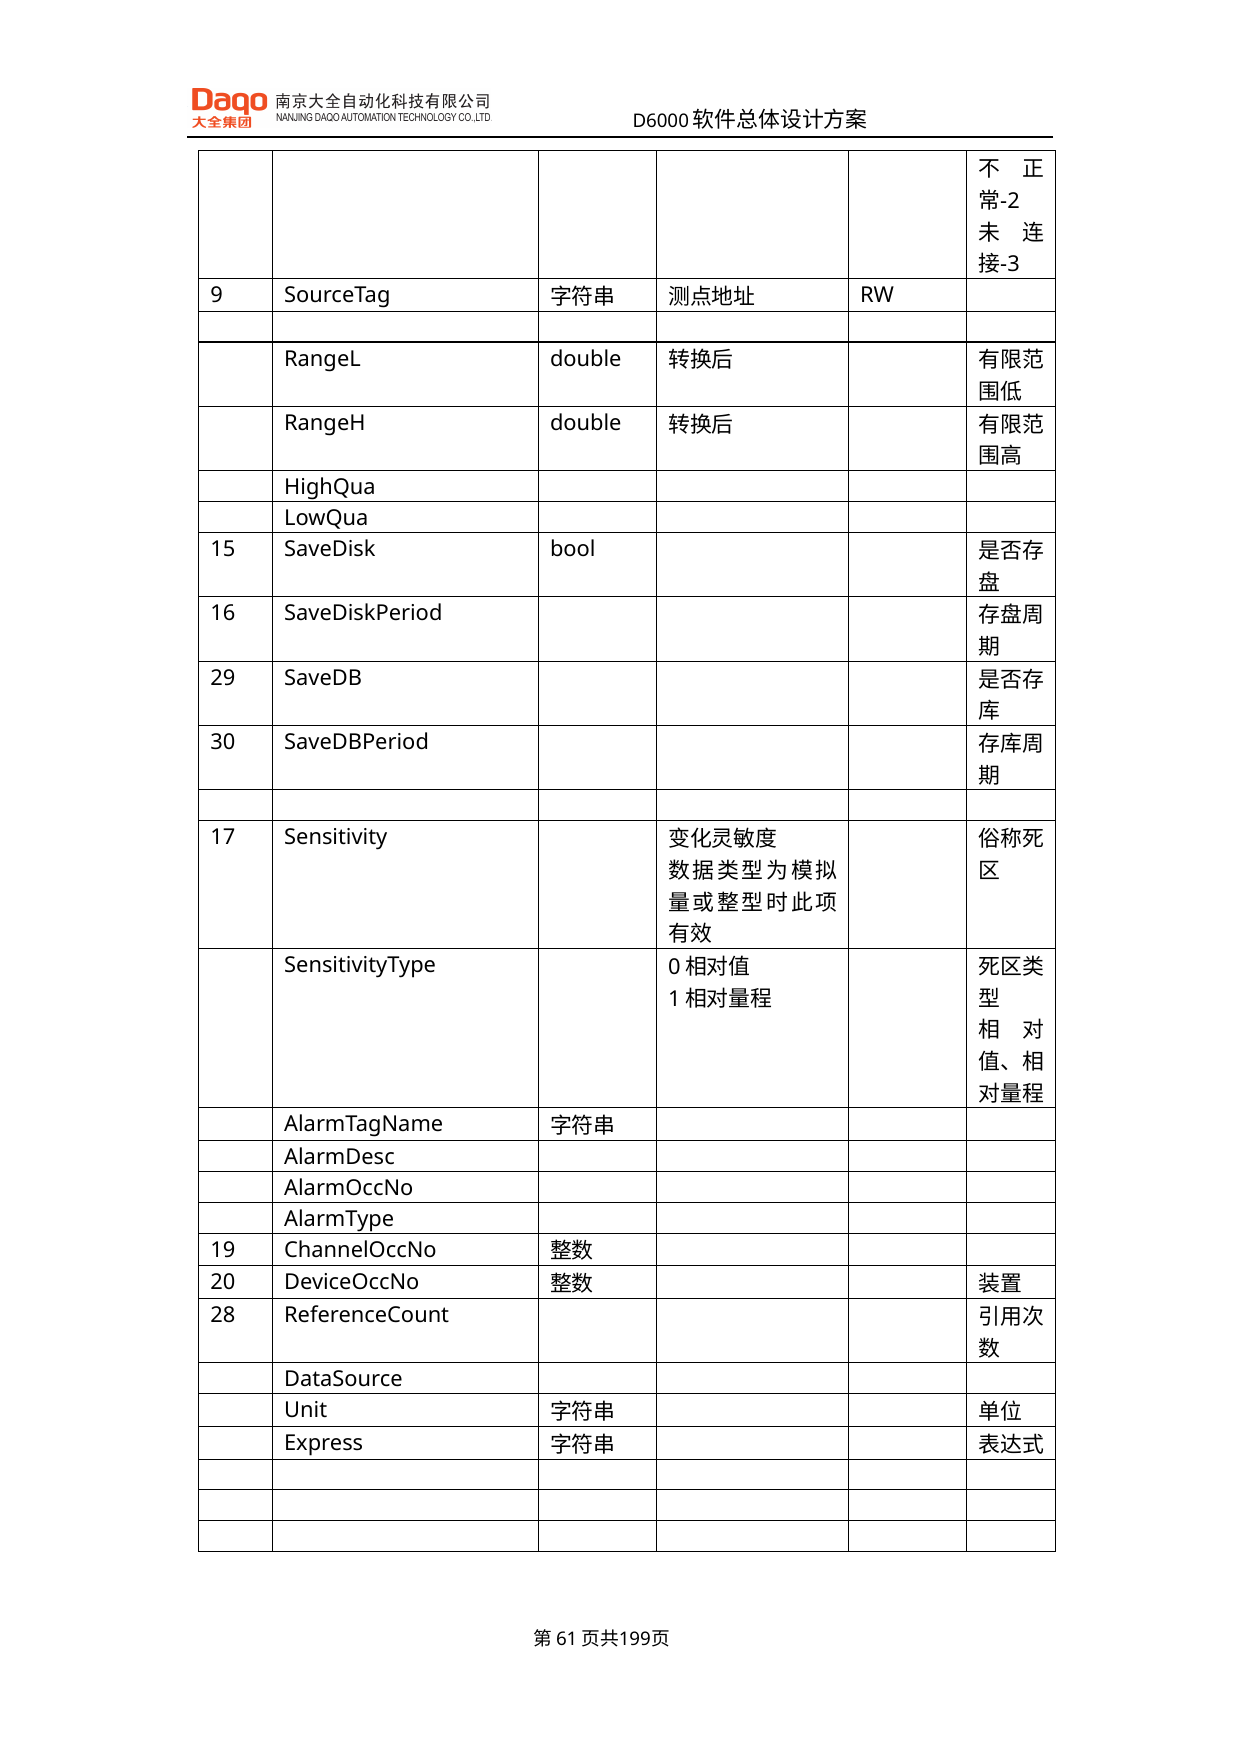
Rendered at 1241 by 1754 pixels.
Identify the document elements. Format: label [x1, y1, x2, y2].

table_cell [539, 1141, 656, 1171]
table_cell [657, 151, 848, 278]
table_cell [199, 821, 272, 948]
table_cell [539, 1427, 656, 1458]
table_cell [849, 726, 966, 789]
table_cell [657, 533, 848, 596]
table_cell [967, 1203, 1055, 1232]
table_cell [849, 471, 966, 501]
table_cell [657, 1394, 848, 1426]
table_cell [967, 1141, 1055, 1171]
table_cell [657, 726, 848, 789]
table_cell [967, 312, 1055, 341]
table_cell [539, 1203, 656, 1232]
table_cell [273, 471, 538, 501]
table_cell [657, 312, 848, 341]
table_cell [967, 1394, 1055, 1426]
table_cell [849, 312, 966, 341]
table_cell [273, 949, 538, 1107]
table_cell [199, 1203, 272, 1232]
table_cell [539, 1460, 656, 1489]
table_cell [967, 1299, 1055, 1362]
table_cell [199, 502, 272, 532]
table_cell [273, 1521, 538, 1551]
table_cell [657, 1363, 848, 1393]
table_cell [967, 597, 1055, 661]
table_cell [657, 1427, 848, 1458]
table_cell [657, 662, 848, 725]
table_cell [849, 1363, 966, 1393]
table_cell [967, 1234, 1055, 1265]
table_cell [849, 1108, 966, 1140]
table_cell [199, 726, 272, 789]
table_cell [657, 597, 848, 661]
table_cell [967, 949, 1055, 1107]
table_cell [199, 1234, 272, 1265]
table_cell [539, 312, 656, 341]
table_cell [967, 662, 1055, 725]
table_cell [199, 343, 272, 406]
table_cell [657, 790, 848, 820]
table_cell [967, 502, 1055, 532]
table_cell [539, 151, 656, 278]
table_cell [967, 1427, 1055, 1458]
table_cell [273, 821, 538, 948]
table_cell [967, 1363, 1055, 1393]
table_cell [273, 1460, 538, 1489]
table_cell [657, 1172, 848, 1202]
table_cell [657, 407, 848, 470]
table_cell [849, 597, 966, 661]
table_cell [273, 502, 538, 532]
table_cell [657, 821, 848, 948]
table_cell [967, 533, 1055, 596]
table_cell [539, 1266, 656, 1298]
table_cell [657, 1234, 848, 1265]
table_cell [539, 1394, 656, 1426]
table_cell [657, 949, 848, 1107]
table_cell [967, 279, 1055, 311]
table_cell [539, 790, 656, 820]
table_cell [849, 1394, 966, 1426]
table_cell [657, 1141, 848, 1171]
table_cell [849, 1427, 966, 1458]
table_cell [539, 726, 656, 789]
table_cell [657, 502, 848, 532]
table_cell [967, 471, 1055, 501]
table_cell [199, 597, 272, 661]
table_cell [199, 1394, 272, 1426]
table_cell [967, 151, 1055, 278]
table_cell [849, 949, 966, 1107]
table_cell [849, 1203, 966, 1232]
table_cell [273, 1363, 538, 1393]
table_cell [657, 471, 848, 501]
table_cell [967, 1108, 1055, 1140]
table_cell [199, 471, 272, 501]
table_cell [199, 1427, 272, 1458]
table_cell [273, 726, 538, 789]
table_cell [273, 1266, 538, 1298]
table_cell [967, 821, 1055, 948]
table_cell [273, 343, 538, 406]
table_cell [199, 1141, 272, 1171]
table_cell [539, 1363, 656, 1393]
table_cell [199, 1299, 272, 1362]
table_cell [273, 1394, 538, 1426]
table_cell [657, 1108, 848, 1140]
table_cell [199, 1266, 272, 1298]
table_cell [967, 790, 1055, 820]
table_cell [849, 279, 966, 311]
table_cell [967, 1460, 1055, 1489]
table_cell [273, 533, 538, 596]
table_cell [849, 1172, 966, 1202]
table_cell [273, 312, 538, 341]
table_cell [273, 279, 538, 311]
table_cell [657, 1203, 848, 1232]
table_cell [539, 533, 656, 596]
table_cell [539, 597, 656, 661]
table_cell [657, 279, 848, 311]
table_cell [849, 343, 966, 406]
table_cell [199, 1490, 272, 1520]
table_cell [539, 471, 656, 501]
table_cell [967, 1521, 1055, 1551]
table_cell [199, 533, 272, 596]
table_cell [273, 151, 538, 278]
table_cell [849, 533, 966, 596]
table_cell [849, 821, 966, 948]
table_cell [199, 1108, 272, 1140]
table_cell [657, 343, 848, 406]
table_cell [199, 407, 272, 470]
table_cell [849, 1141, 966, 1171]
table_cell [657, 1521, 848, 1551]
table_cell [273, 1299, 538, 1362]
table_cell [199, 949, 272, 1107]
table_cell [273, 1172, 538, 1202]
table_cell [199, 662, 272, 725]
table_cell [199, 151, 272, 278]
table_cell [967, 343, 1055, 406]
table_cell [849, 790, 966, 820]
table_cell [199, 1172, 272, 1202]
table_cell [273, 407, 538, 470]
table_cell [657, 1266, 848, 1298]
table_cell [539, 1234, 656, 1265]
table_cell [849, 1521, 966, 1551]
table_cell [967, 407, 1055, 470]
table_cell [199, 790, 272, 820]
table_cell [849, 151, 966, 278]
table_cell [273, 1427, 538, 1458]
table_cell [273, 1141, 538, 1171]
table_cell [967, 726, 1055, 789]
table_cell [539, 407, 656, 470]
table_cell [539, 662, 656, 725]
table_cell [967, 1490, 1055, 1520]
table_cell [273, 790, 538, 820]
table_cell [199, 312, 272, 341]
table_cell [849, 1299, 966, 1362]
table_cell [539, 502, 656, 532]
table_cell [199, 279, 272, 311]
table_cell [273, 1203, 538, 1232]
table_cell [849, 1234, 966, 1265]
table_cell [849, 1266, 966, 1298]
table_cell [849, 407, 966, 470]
picture [187, 88, 492, 128]
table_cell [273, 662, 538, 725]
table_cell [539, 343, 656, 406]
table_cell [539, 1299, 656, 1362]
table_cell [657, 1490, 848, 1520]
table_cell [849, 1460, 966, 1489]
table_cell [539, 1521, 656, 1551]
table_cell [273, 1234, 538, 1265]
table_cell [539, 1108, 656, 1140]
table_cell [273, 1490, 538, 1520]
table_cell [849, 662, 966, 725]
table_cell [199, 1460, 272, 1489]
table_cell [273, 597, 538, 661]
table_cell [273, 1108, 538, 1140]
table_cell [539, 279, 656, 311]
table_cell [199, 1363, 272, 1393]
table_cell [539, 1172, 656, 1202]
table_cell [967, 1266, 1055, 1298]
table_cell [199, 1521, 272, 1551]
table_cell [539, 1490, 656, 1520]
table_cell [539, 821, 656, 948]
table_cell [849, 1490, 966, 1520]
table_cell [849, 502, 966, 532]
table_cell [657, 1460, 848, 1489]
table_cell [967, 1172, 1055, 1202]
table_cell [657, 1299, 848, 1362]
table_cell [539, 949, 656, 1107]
